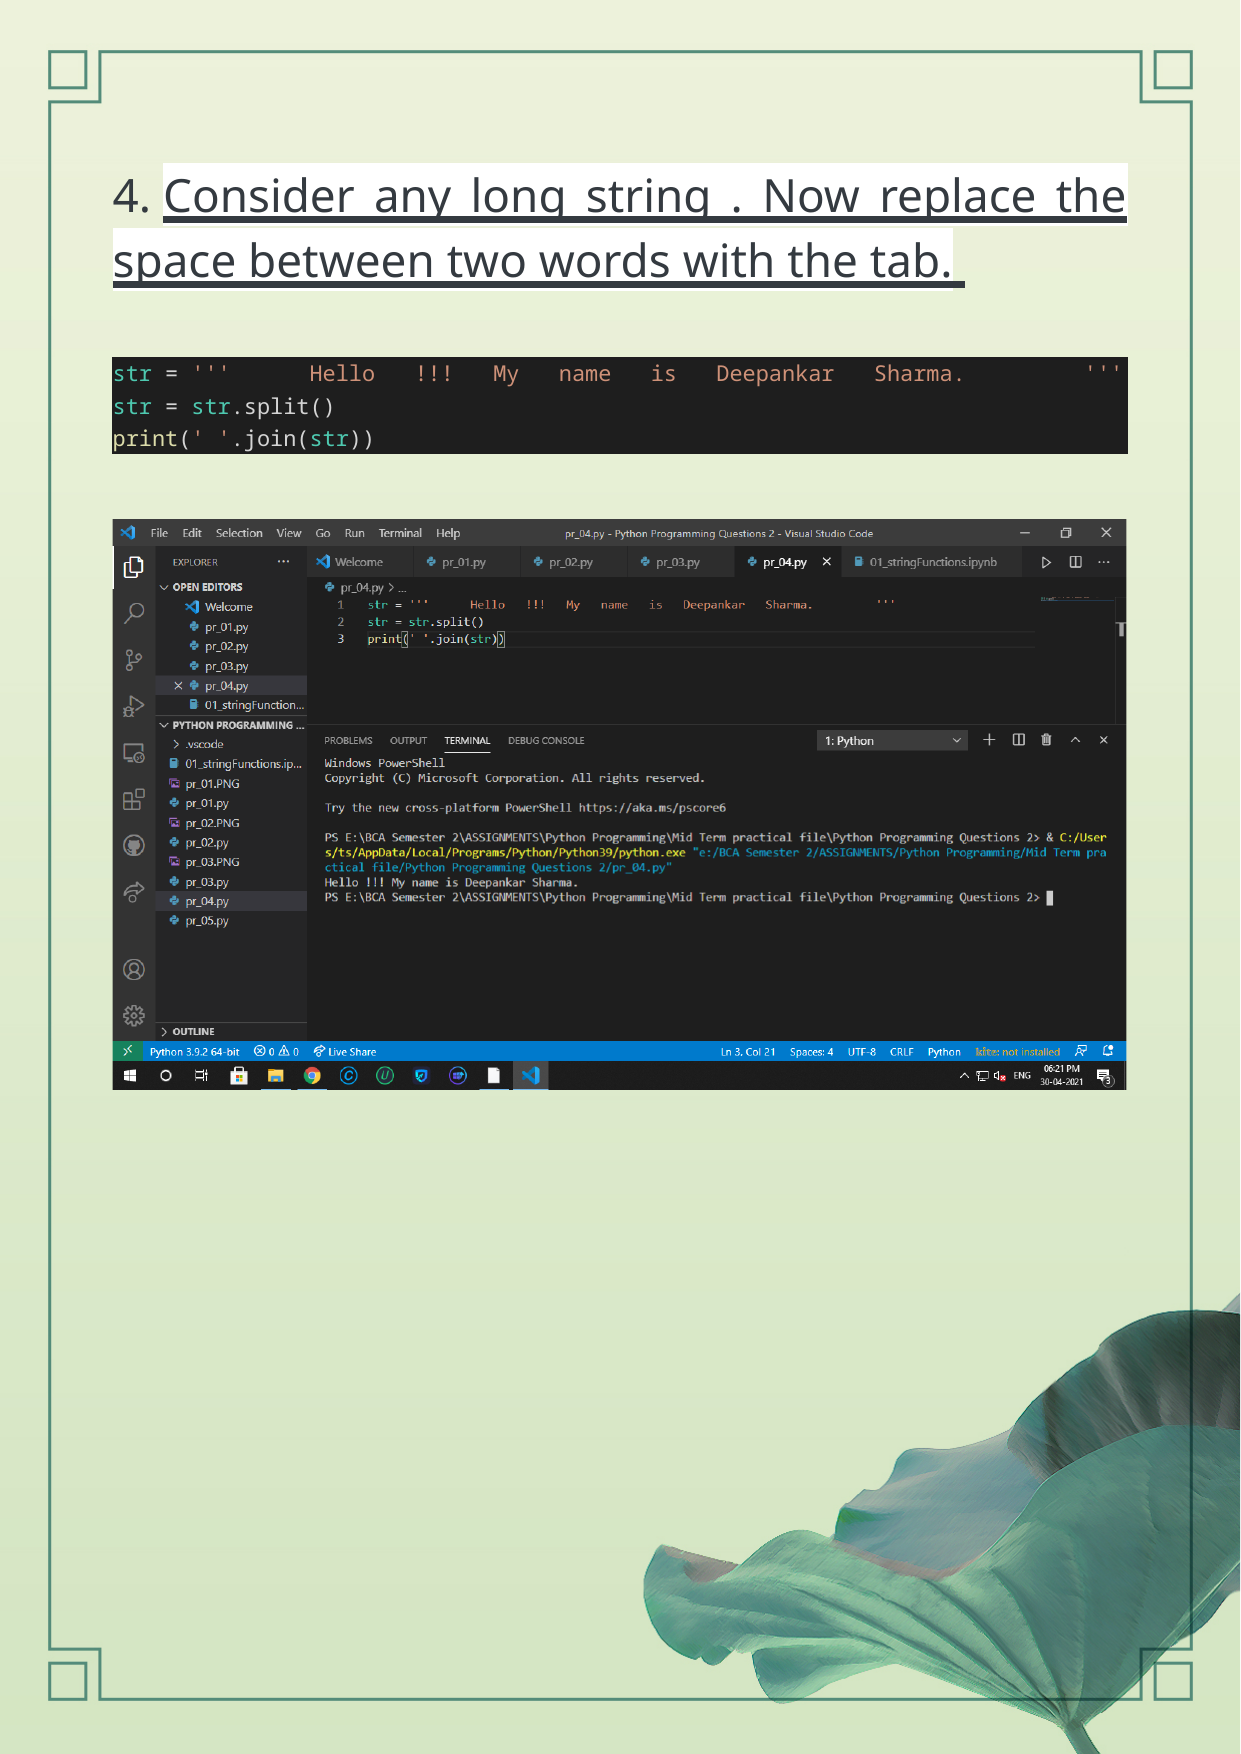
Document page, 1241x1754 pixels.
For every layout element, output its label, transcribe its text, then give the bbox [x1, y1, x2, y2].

picture [0, 0, 1241, 1754]
text print(' '.join(str)) [112, 422, 1128, 454]
list Consider any long string . Now replace the space between two words with the tab. [112, 162, 1128, 292]
text str = ''' Hello !!! My name is Deepankar Sharma. ''' [112, 357, 1128, 389]
text str = str.split() [112, 389, 1128, 422]
